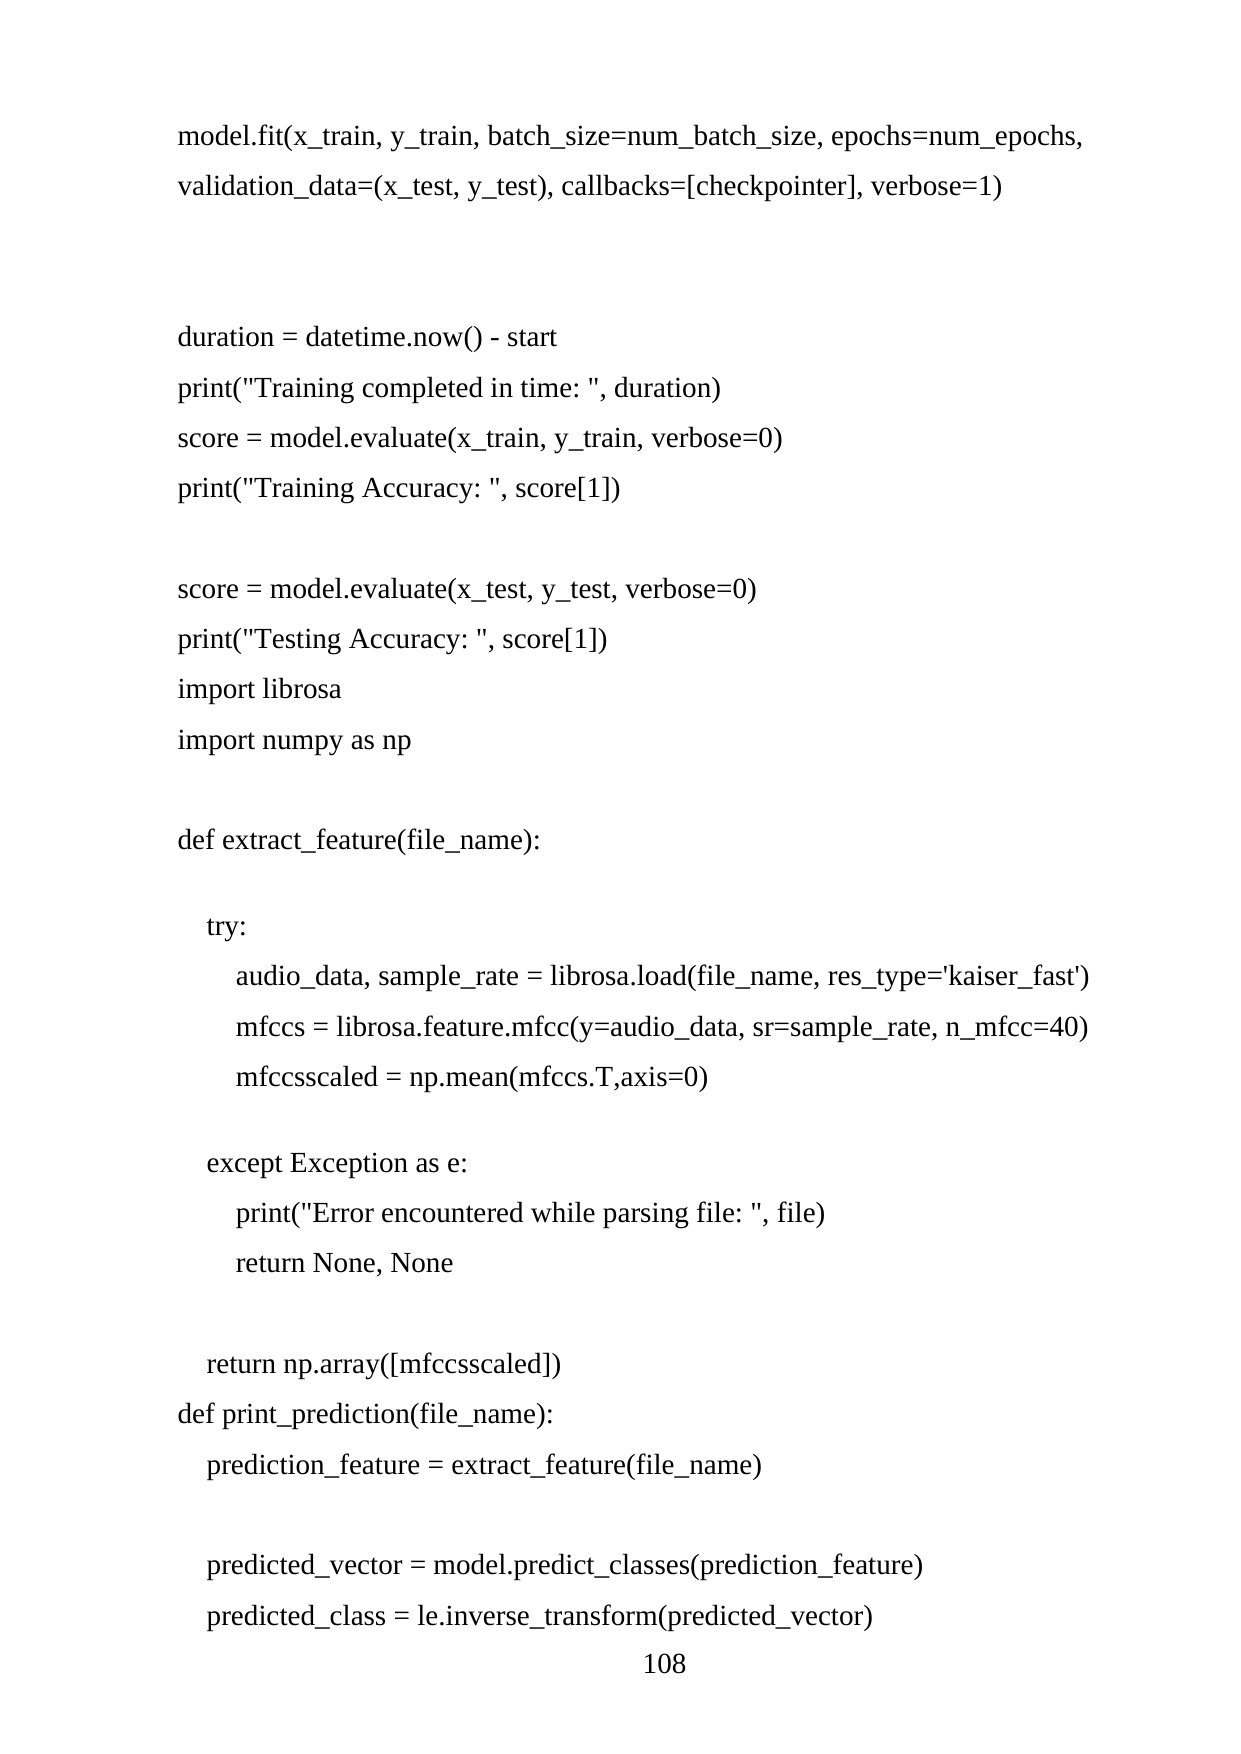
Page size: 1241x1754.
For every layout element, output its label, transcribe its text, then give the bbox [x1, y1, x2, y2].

text import numpy as np [177, 722, 1152, 755]
text model.fit(x_train, y_train, batch_size=num_batch_size, epochs=num_epochs, validation_data=(x_test, y_test), callbacks=[checkpointer], verbose=1) [177, 118, 1152, 202]
text import librosa [177, 672, 1152, 705]
text mfccs = librosa.feature.mfcc(y=audio_data, sr=sample_rate, n_mfcc=40) [177, 1009, 1152, 1042]
text prediction_feature = extract_feature(file_name) [177, 1447, 1152, 1480]
text try: [177, 908, 1152, 942]
text except Exception as e: [177, 1145, 1152, 1178]
text score = model.evaluate(x_train, y_train, verbose=0) [177, 420, 1152, 453]
text mfccsscaled = np.mean(mfccs.T,axis=0) [177, 1059, 1152, 1093]
text audio_data, sample_rate = librosa.load(file_name, res_type='kaiser_fast') [177, 958, 1152, 992]
text def print_prediction(file_name): [177, 1396, 1152, 1430]
text score = model.evaluate(x_test, y_test, verbose=0) [177, 571, 1152, 604]
text predicted_vector = model.predict_classes(prediction_feature) [177, 1547, 1152, 1581]
text def extract_feature(file_name): [177, 822, 1152, 856]
text predicted_class = le.inverse_transform(predicted_vector) [177, 1598, 1152, 1631]
text print("Error encountered while parsing file: ", file) [177, 1195, 1152, 1229]
text return None, None [177, 1246, 1152, 1279]
text print("Testing Accuracy: ", score[1]) [177, 621, 1152, 655]
text return np.array([mfccsscaled]) [177, 1346, 1152, 1380]
text duration = datetime.now() - start [177, 319, 1152, 353]
text print("Training Accuracy: ", score[1]) [177, 470, 1152, 504]
text print("Training completed in time: ", duration) [177, 370, 1152, 403]
